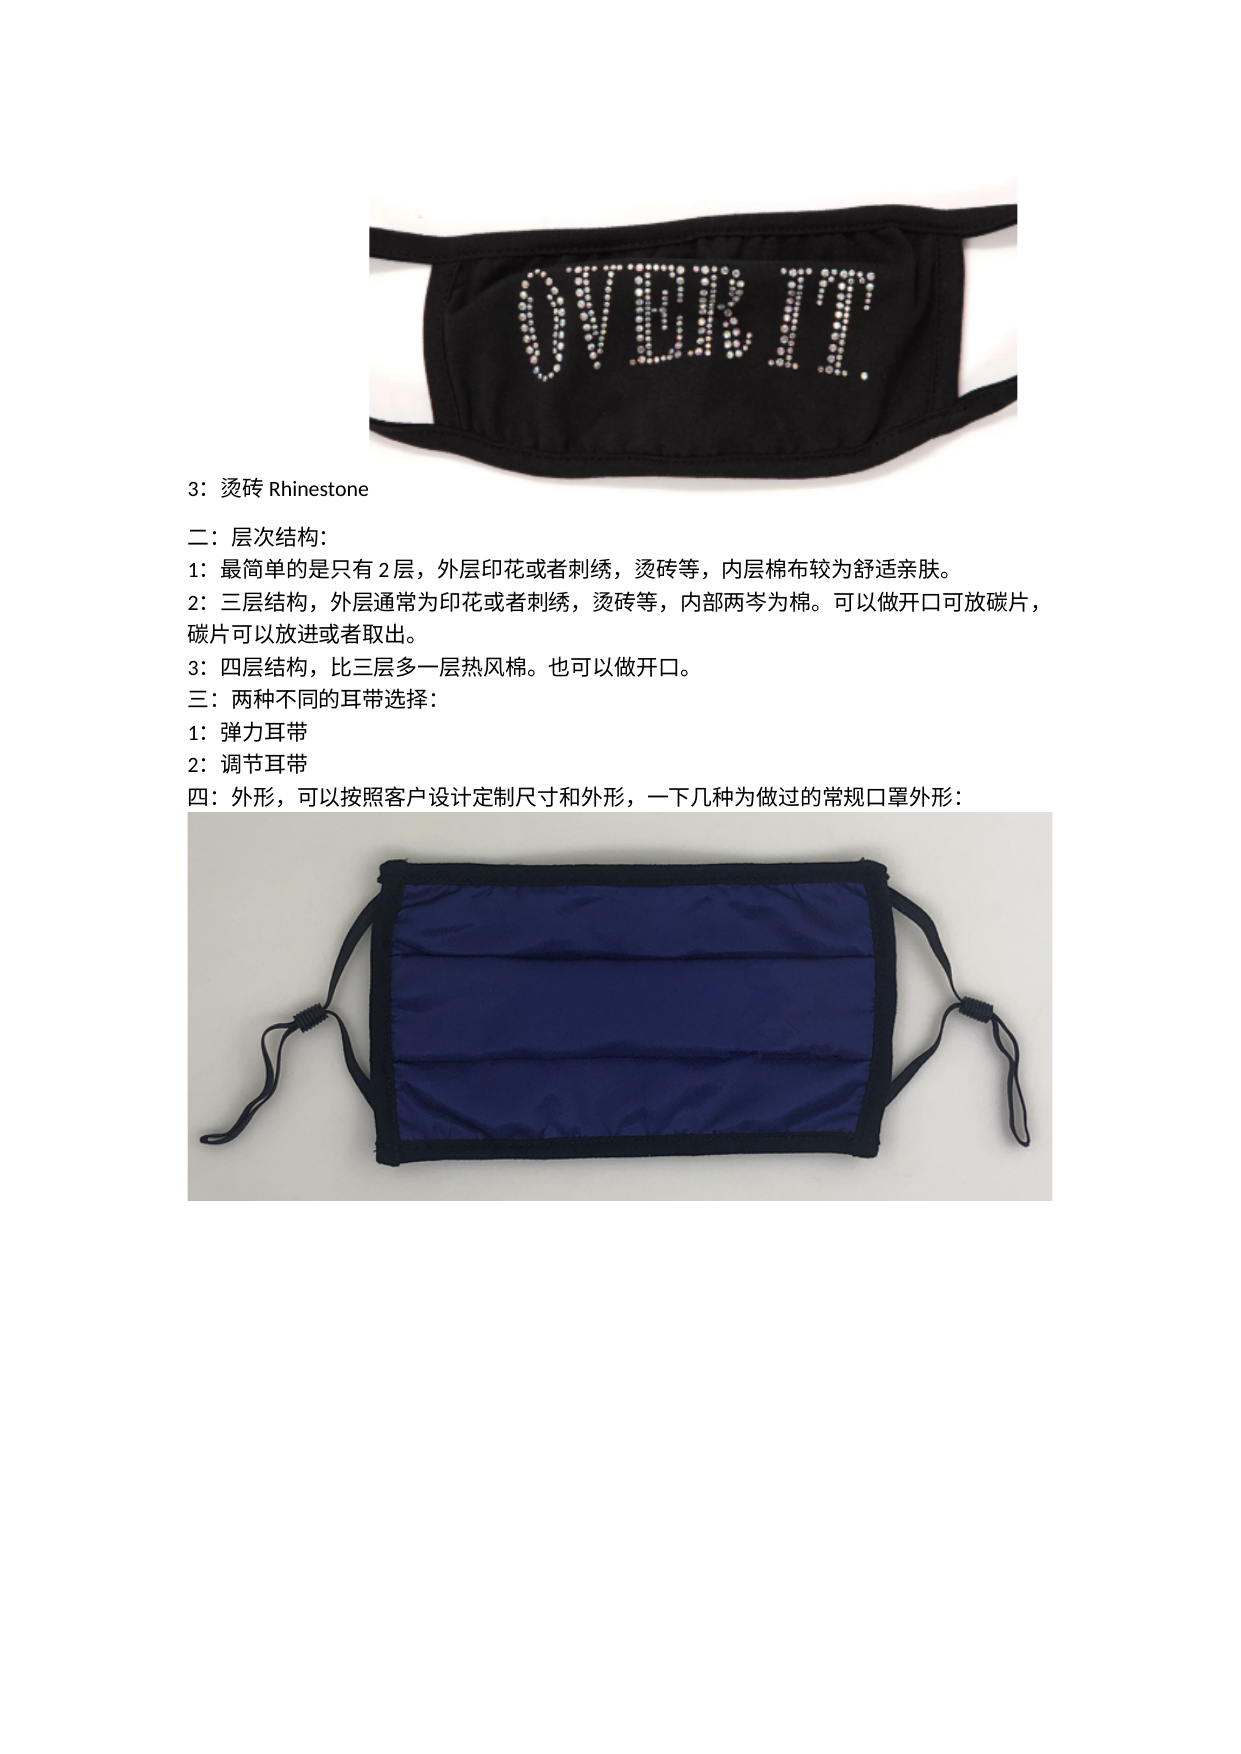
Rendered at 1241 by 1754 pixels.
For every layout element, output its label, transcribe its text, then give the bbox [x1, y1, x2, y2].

picture [187, 812, 1053, 1201]
text 2：调节耳带 [187, 747, 1053, 779]
text 三：两种不同的耳带选择： [187, 682, 1053, 714]
text 1：弹力耳带 [187, 714, 1053, 747]
text 1：最简单的是只有2层，外层印花或者刺绣，烫砖等，内层棉布较为舒适亲肤。 [187, 552, 1053, 584]
text 3：四层结构，比三层多一层热风棉。也可以做开口。 [187, 649, 1053, 682]
text 二：层次结构： [187, 519, 1053, 552]
text 2：三层结构，外层通常为印花或者刺绣，烫砖等，内部两岑为棉。可以做开口可放碳片，碳片可以放进或者取出。 [187, 584, 1053, 649]
picture [368, 162, 1018, 497]
text 四：外形，可以按照客户设计定制尺寸和外形，一下几种为做过的常规口罩外形： [187, 779, 1053, 812]
